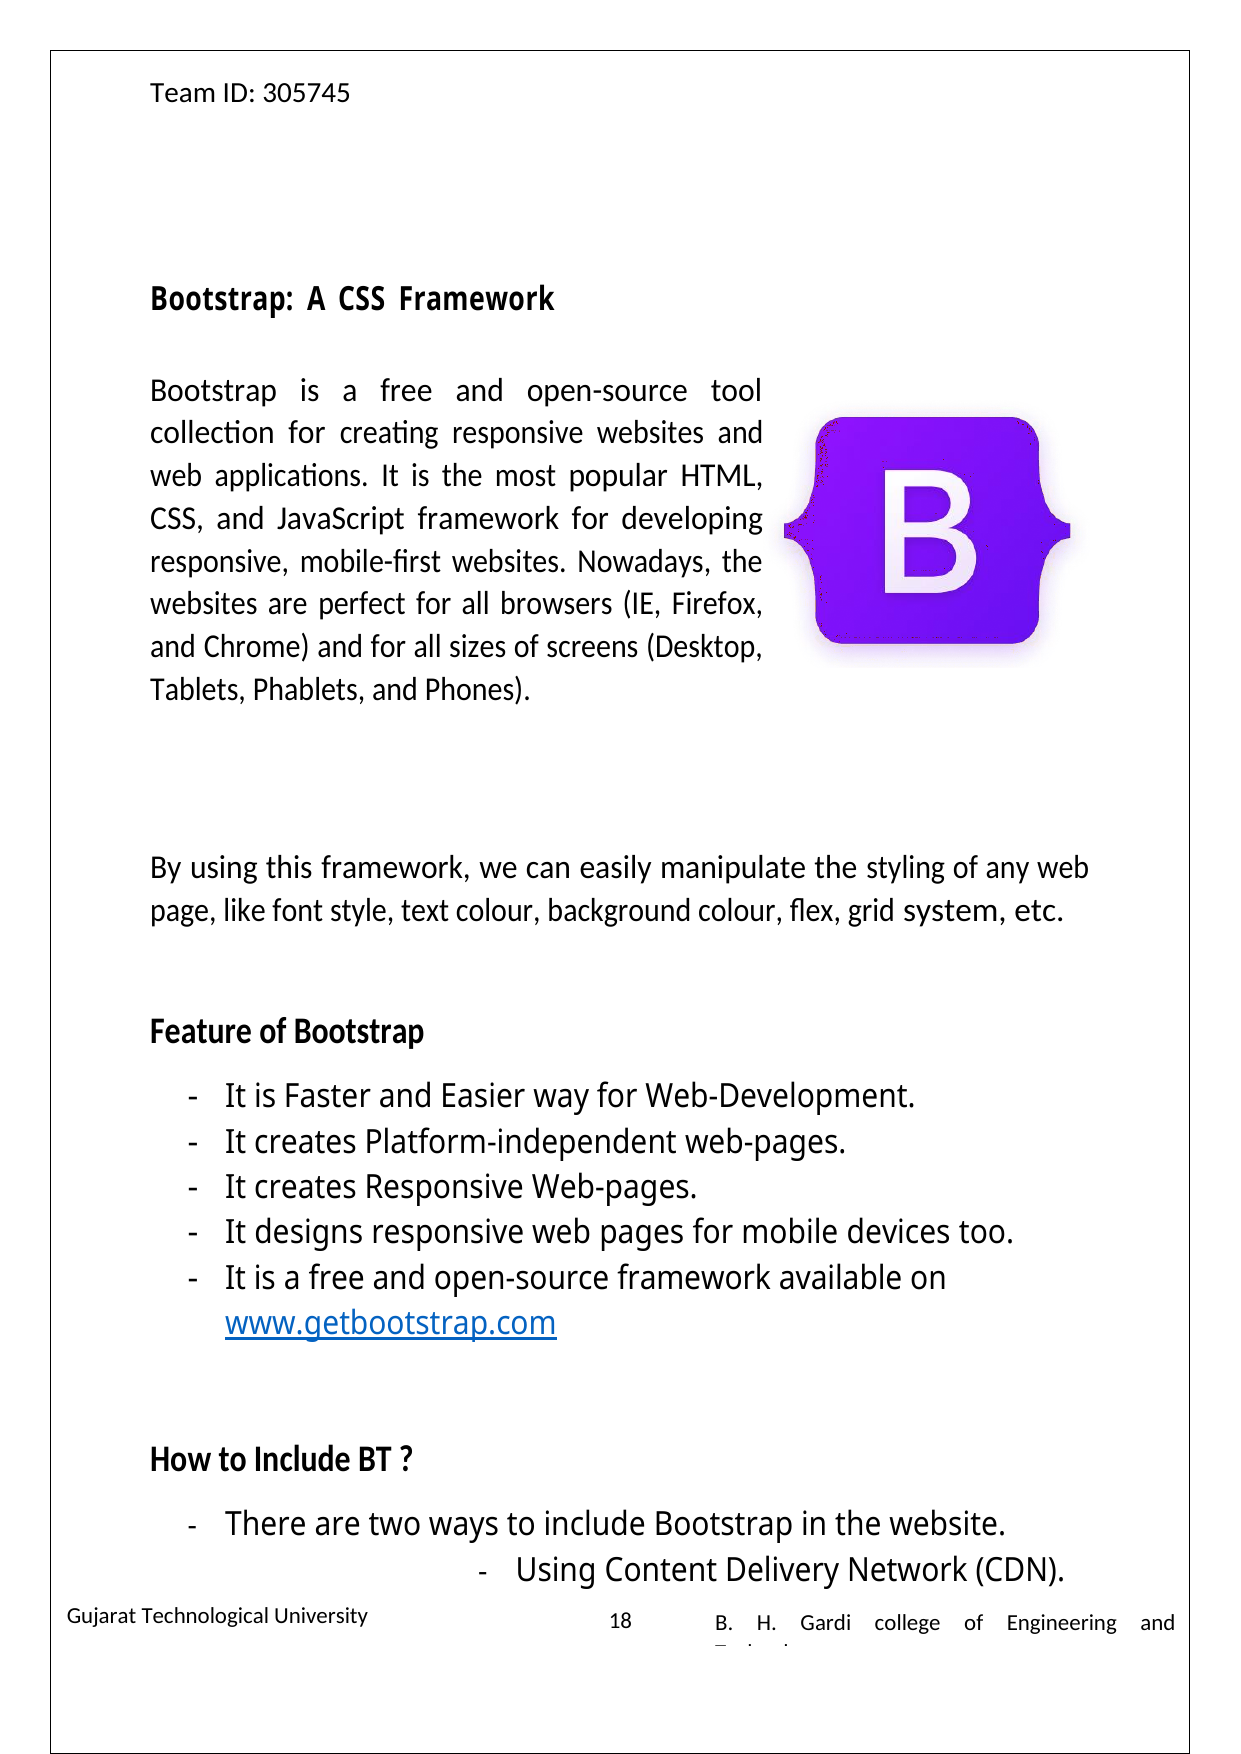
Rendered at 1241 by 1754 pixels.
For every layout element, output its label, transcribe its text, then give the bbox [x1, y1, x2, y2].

list Using Content Delivery Network (CDN). [187, 1546, 1090, 1591]
list It is a free and open-source framework available on www.getbootstrap.com [187, 1254, 1090, 1344]
subtitle Bootstrap: A CSS Framework [150, 275, 1090, 321]
list There are two ways to include Bootstrap in the website. [187, 1500, 1090, 1546]
picture [763, 400, 1091, 668]
text By using this framework, we can easily manipulate the styling of any web page, like font style, text colour, background colour, flex, grid system, etc. [150, 846, 1090, 929]
list It is Faster and Easier way for Web-Development. [187, 1072, 1090, 1117]
text How to Include BT ? [150, 1435, 1090, 1481]
list It designs responsive web pages for mobile devices too. [187, 1208, 1090, 1254]
list It creates Responsive Web-pages. [187, 1163, 1090, 1208]
list It creates Platform-independent web-pages. [187, 1117, 1090, 1163]
text Feature of Bootstrap [150, 1007, 1090, 1053]
